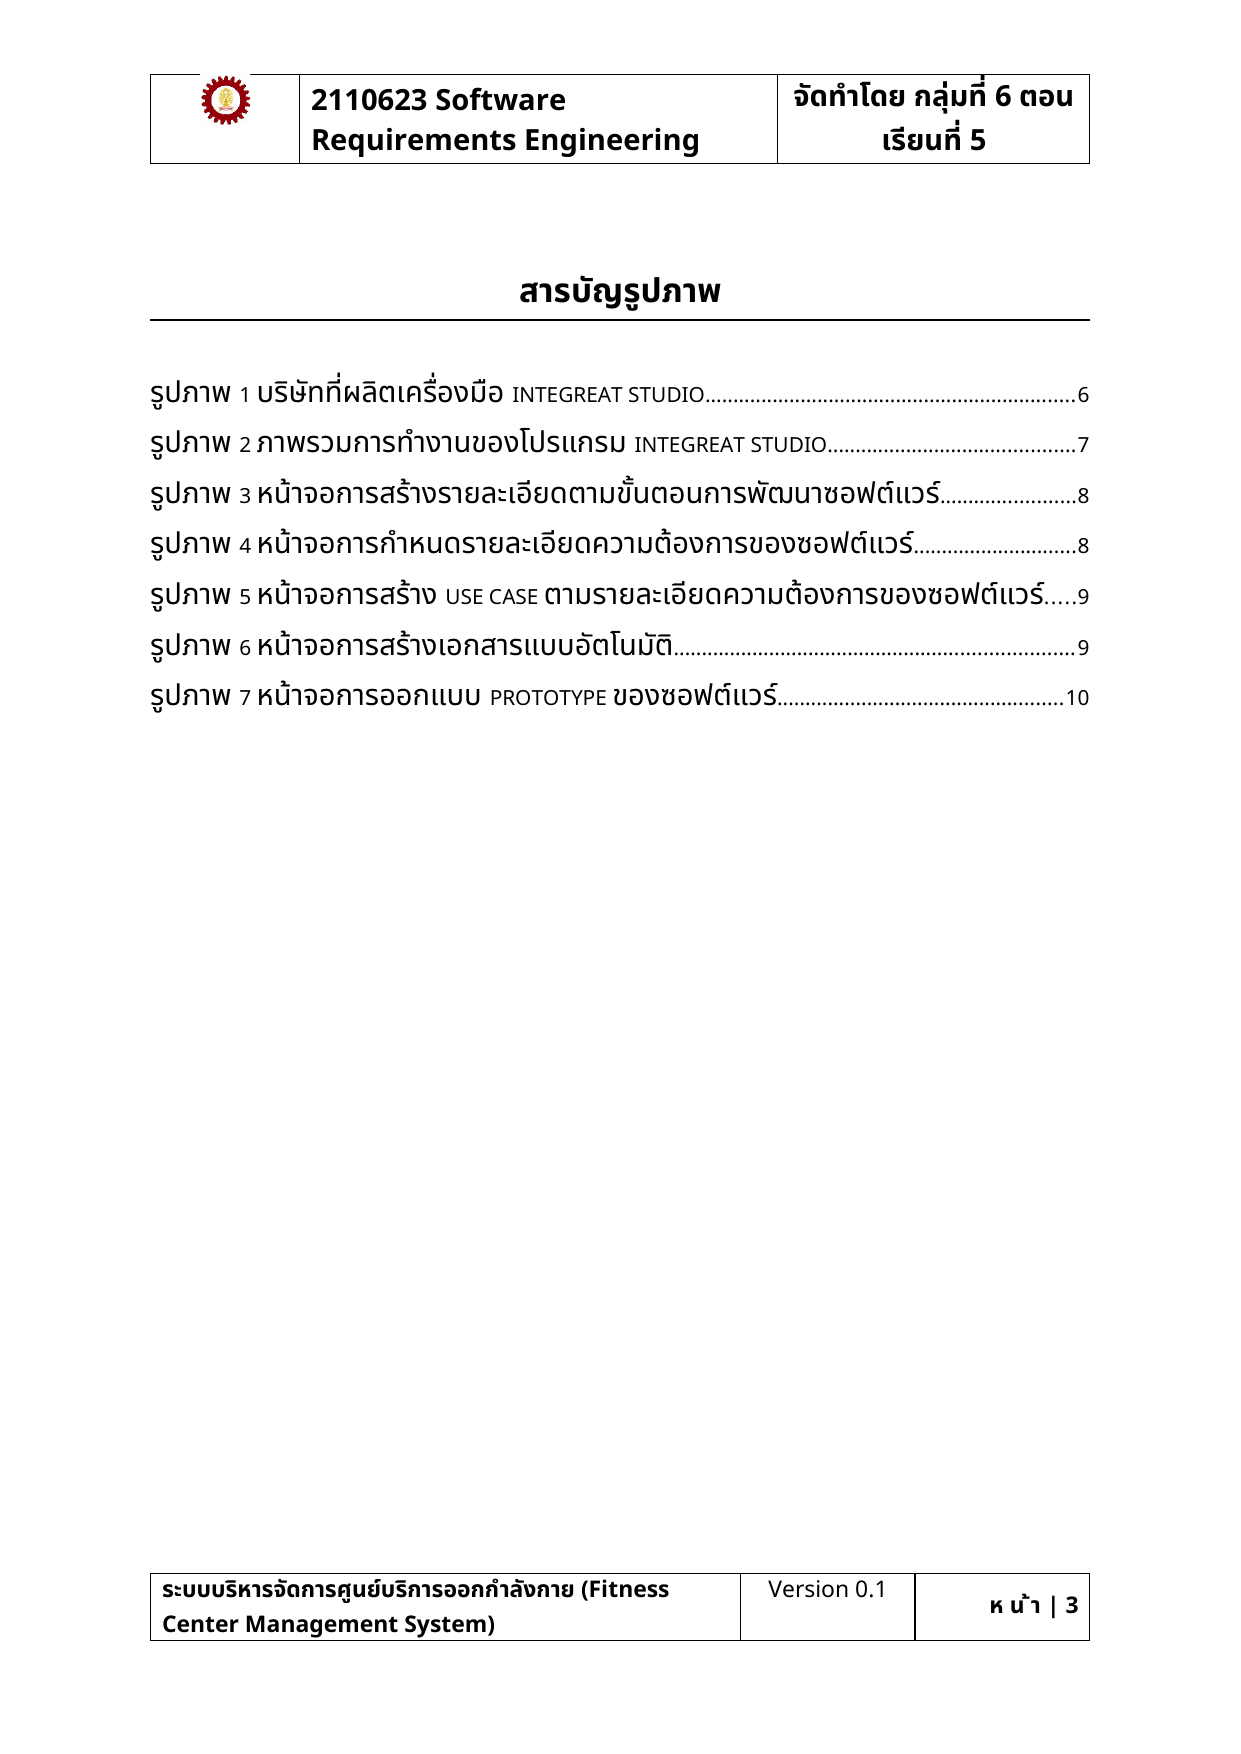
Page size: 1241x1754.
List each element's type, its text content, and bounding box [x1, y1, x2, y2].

text รูปภาพ 1 บริษัทที่ผลิตเครื่องมือ inteGREAT Studio 6 [150, 371, 1090, 415]
text รูปภาพ 6 หน้าจอการสร้างเอกสารแบบอัตโนมัติ 9 [150, 624, 1090, 668]
picture [200, 74, 251, 125]
text รูปภาพ 4 หน้าจอการกำหนดรายละเอียดความต้องการของซอฟต์แวร์ 8 [150, 523, 1090, 567]
text รูปภาพ 7 หน้าจอการออกแบบ Prototype ของซอฟต์แวร์ 10 [150, 675, 1090, 719]
text รูปภาพ 5 หน้าจอการสร้าง Use Case ตามรายละเอียดความต้องการของซอฟต์แวร์ 9 [150, 574, 1090, 618]
text รูปภาพ 2 ภาพรวมการทำงานของโปรแกรม inteGREAT Studio 7 [150, 422, 1090, 466]
text รูปภาพ 3 หน้าจอการสร้างรายละเอียดตามขั้นตอนการพัฒนาซอฟต์แวร์ 8 [150, 472, 1090, 516]
subtitle สารบัญรูปภาพ [150, 267, 1090, 319]
